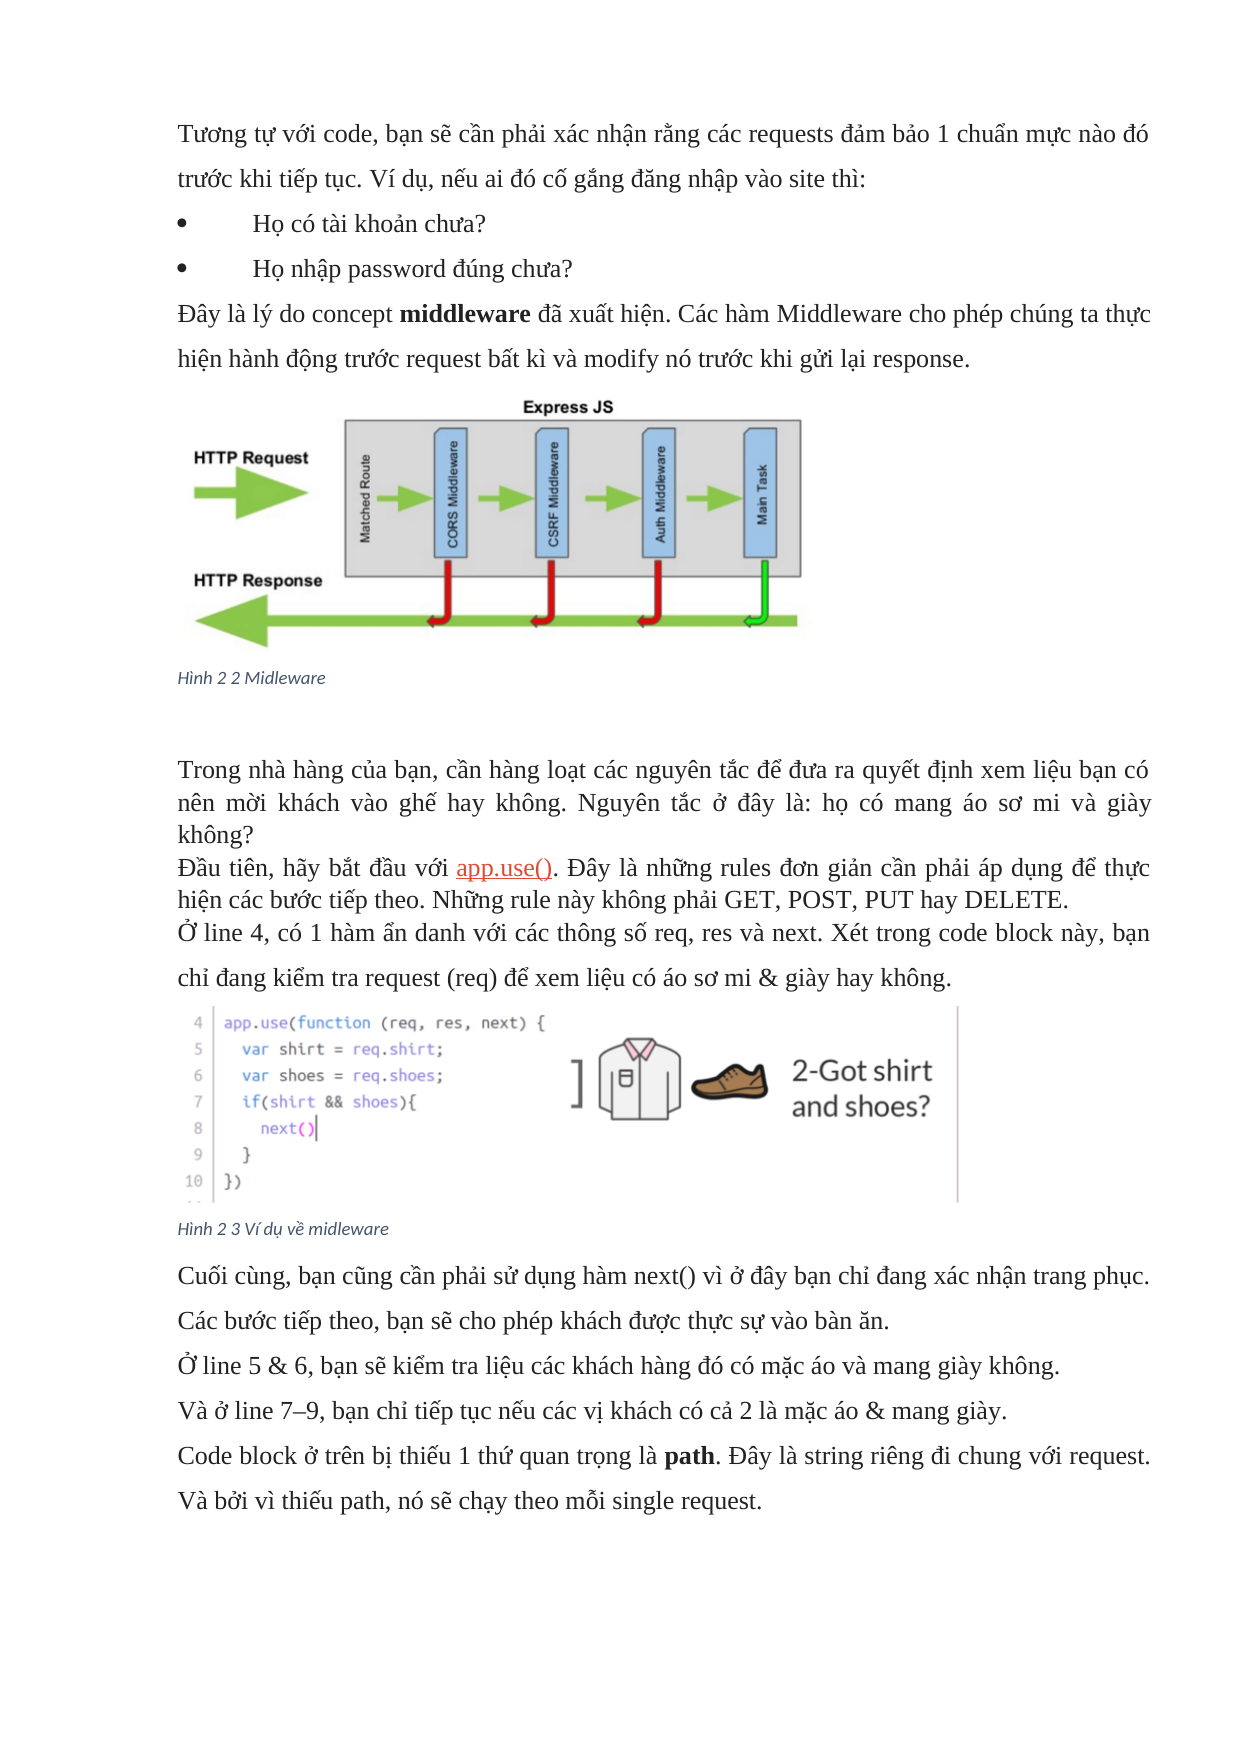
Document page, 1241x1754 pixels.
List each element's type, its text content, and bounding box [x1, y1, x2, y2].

text Và ở line 7–9, bạn chỉ tiếp tục nếu các vị khách có cả 2 là mặc áo & mang giày. [177, 1395, 1152, 1425]
text Đây là lý do concept middleware đã xuất hiện. Các hàm Middleware cho phép chúng ta thực hiện hành động trước request bất kì và modify nó trước khi gửi lại response. [177, 328, 1152, 373]
picture [177, 1006, 985, 1203]
text Trong nhà hàng của bạn, cần hàng loạt các nguyên tắc để đưa ra quyết định xem liệu bạn có nên mời khách vào ghế hay không. Nguyên tắc ở đây là: họ có mang áo sơ mi và giày không? [177, 817, 1152, 849]
text Tương tự với code, bạn sẽ cần phải xác nhận rằng các requests đảm bảo 1 chuẩn mực nào đó trước khi tiếp tục. Ví dụ, nếu ai đó cố gắng đăng nhập vào site thì: [177, 148, 1152, 193]
text Cuối cùng, bạn cũng cần phải sử dụng hàm next() vì ở đây bạn chỉ đang xác nhận trang phục. Các bước tiếp theo, bạn sẽ cho phép khách được thực sự vào bàn ăn. [177, 1260, 1152, 1335]
text Hình 2 3 Ví dụ về midleware [177, 1217, 1152, 1239]
text Ở line 4, có 1 hàm ẩn danh với các thông số req, res và next. Xét trong code block này, bạn chỉ đang kiểm tra request (req) để xem liệu có áo sơ mi & giày hay không. [177, 917, 1152, 992]
text Đầu tiên, hãy bắt đầu với app.use(). Đây là những rules đơn giản cần phải áp dụng để thực hiện các bước tiếp theo. Những rule này không phải GET, POST, PUT hay DELETE. [177, 882, 1152, 914]
list Họ có tài khoản chưa? [177, 208, 1152, 238]
text Ở line 5 & 6, bạn sẽ kiểm tra liệu các khách hàng đó có mặc áo và mang giày không. [177, 1350, 1152, 1380]
picture [177, 388, 819, 652]
text Hình 2 2 Midleware [177, 666, 1152, 689]
text Code block ở trên bị thiếu 1 thứ quan trọng là path. Đây là string riêng đi chung với request. Và bởi vì thiếu path, nó sẽ chạy theo mỗi single request. [177, 1440, 1152, 1515]
list Họ nhập password đúng chưa? [177, 253, 1152, 283]
